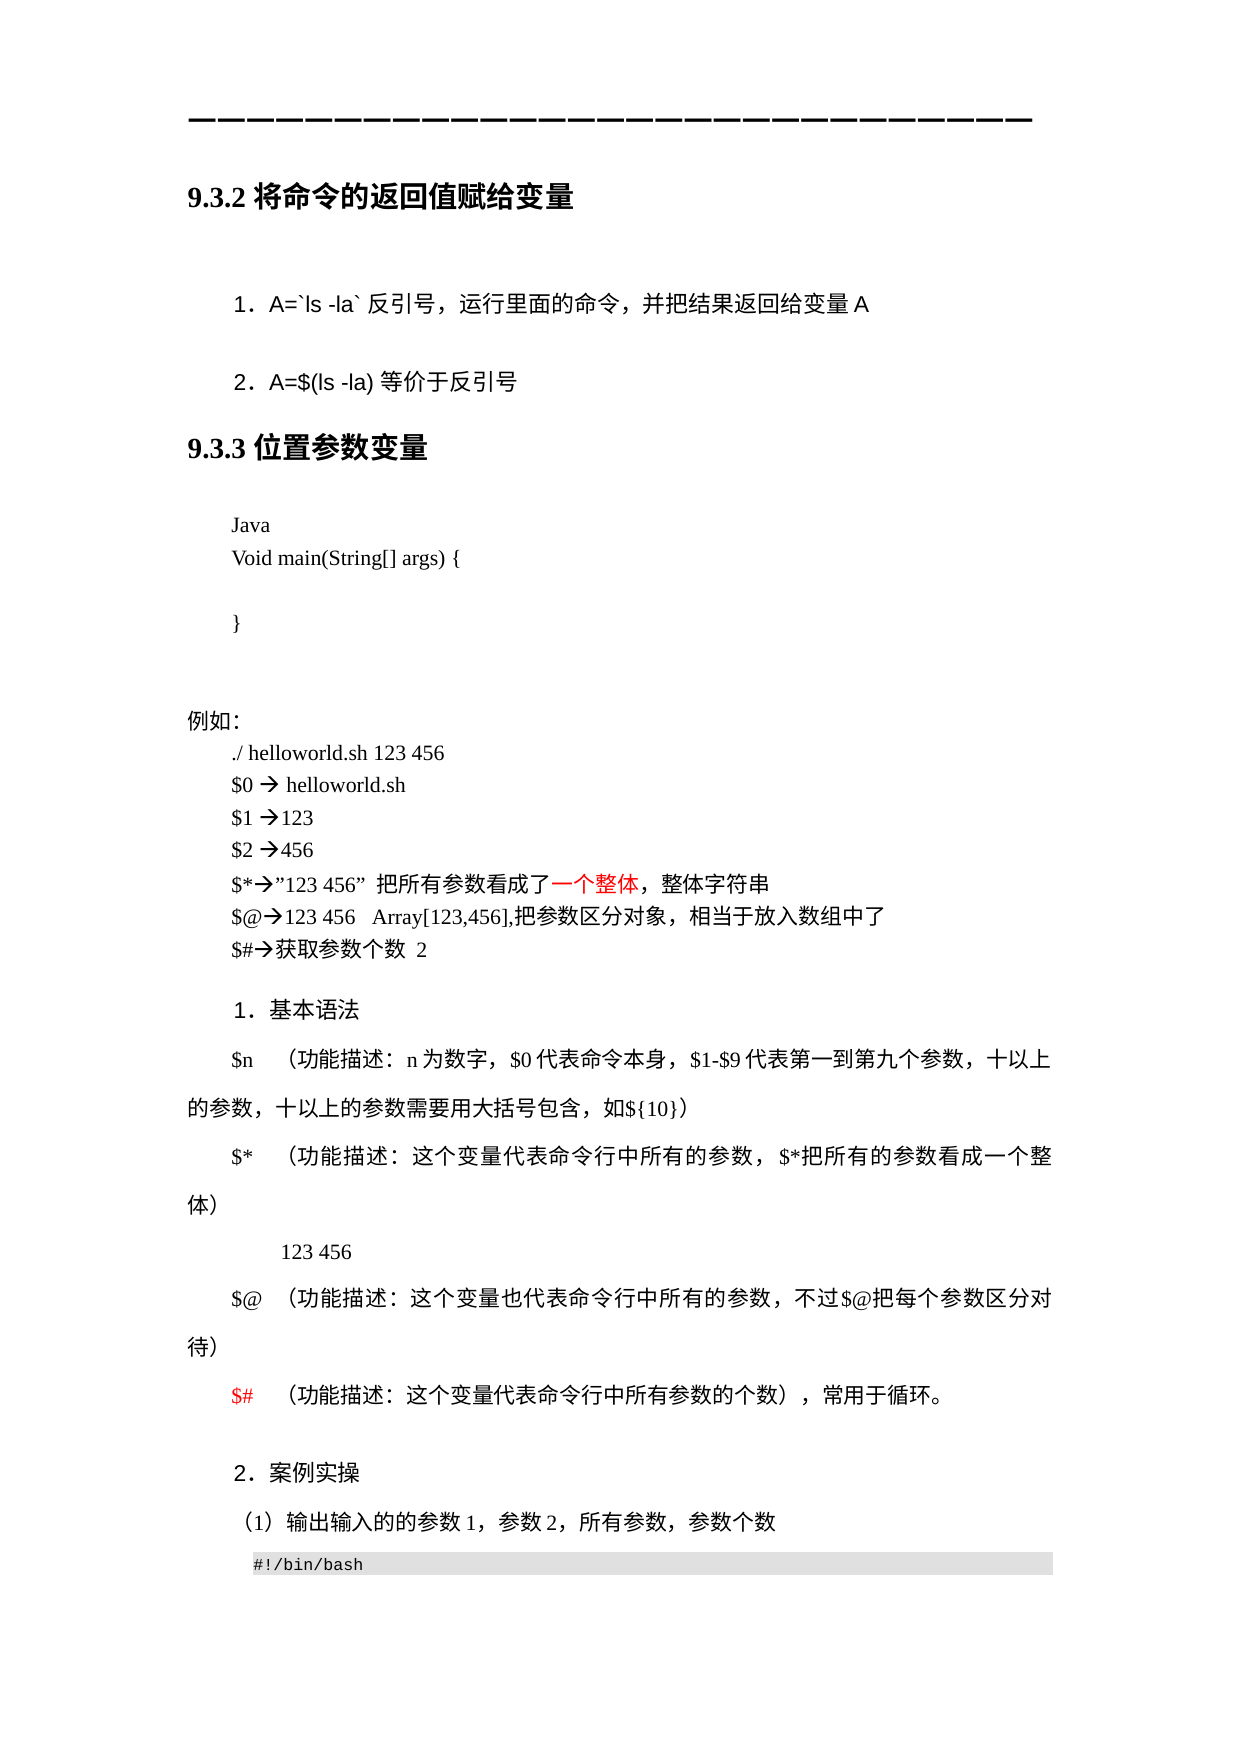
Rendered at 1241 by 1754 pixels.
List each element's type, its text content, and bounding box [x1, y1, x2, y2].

text Void main(String[] args) { [187, 541, 1053, 574]
text 例如： [187, 704, 1053, 736]
text $#获取参数个数 2 [187, 931, 1053, 964]
text $*”123 456” 把所有参数看成了一个整体，整体字符串 [187, 866, 1053, 899]
text 2．A=$(ls -la) 等价于反引号 [187, 348, 1053, 413]
text 1．基本语法 [187, 977, 1053, 1042]
text 2．案例实操 [187, 1439, 1053, 1504]
text $0 helloworld.sh [187, 769, 1053, 801]
text 1．A=`ls -la` 反引号，运行里面的命令，并把结果返回给变量A [187, 270, 1053, 335]
text } [187, 606, 1053, 639]
text $n （功能描述：n为数字，$0代表命令本身，$1-$9代表第一到第九个参数，十以上的参数，十以上的参数需要用大括号包含，如${10}） [187, 1042, 1053, 1123]
text ./ helloworld.sh 123 456 [187, 736, 1053, 769]
text $2 456 [187, 834, 1053, 866]
text $1 123 [187, 801, 1053, 834]
subtitle 9.3.2 将命令的返回值赋给变量 [187, 162, 1053, 227]
text $@ （功能描述：这个变量也代表命令行中所有的参数，不过$@把每个参数区分对待） [187, 1281, 1053, 1362]
text Java [187, 509, 1053, 541]
text 123 456 [187, 1236, 1053, 1268]
text $@123 456 Array[123,456],把参数区分对象，相当于放入数组中了 [187, 899, 1053, 931]
subtitle 9.3.3 位置参数变量 [187, 413, 1053, 478]
text （1）输出输入的的参数1，参数2，所有参数，参数个数 [187, 1504, 1053, 1537]
text $* （功能描述：这个变量代表命令行中所有的参数，$*把所有的参数看成一个整体） [187, 1139, 1053, 1220]
text #!/bin/bash [253, 1552, 1053, 1575]
text $# （功能描述：这个变量代表命令行中所有参数的个数），常用于循环。 [187, 1378, 1053, 1410]
